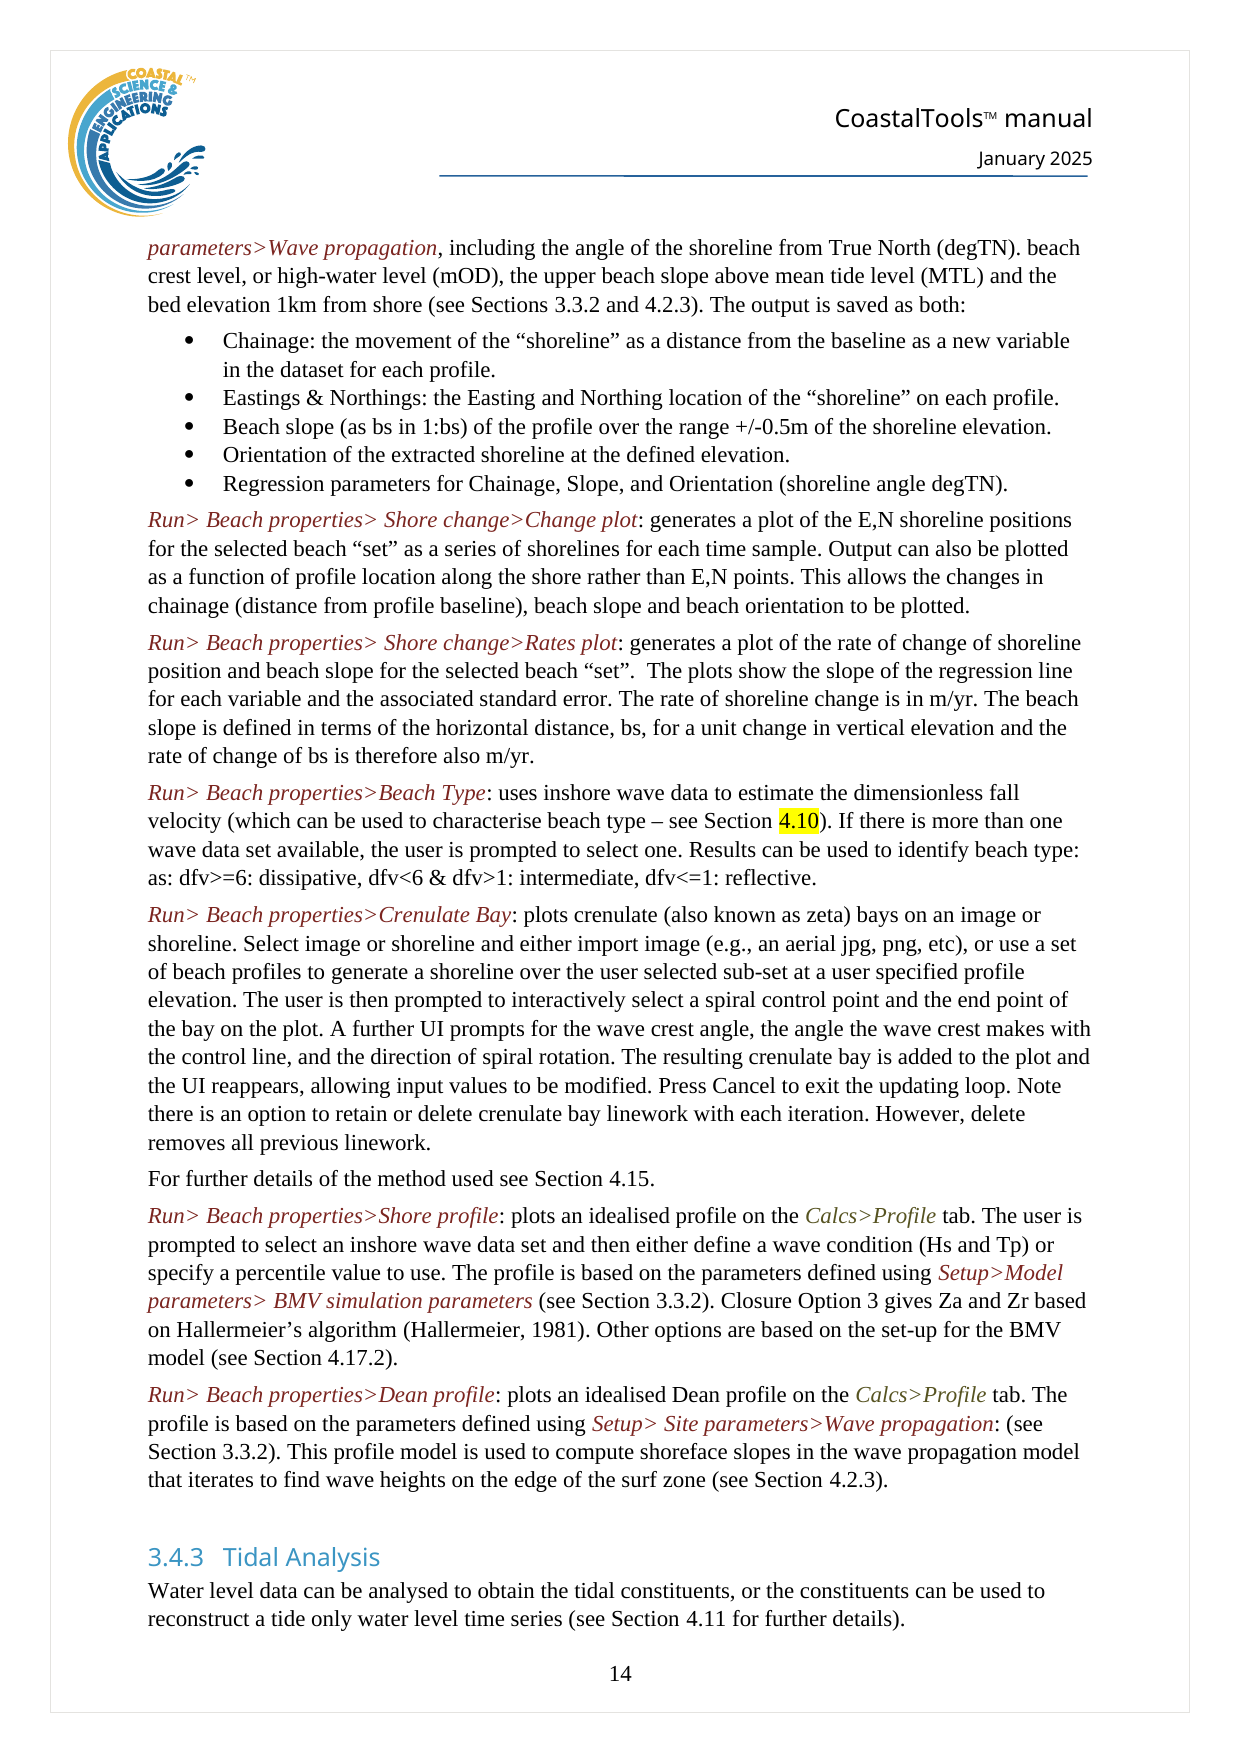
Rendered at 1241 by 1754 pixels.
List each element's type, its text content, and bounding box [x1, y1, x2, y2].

text Run> Beach properties>Shore profile: plots an idealised profile on the Calcs>Profile tab. The user is prompted to select an inshore wave data set and then either define a wave condition (Hs and Tp) or specify a percentile value to use. The profile is based on the parameters defined using Setup>Model parameters> BMV simulation parameters (see Section 3.3.2). Closure Option 3 gives Za and Zr based on Hallermeier’s algorithm (Hallermeier, 1981). Other options are based on the set-up for the BMV model (see Section 4.17.2). [148, 1202, 1093, 1371]
list Eastings & Northings: the Easting and Northing location of the “shoreline” on each profile. [185, 384, 1093, 411]
list Beach slope (as bs in 1:bs) of the profile over the range +/-0.5m of the shoreline elevation. [185, 413, 1093, 439]
text Run> Beach properties>Dean profile: plots an idealised Dean profile on the Calcs>Profile tab. The profile is based on the parameters defined using Setup> Site parameters>Wave propagation: (see Section 3.3.2). This profile model is used to compute shoreface slopes in the wave propagation model that iterates to find wave heights on the edge of the surf zone (see Section 4.2.3). [148, 1381, 1093, 1493]
text Water level data can be analysed to obtain the tidal constituents, or the constituents can be used to reconstruct a tide only water level time series (see Section 4.11 for further details). [148, 1577, 1093, 1632]
text Run> Beach properties>Crenulate Bay: plots crenulate (also known as zeta) bays on an image or shoreline. Select image or shoreline and either import image (e.g., an aerial jpg, png, etc), or use a set of beach profiles to generate a shoreline over the user selected sub-set at a user specified profile elevation. The user is then prompted to interactively select a spiral control point and the end point of the bay on the plot. A further UI prompts for the wave crest angle, the angle the wave crest makes with the control line, and the direction of spiral rotation. The resulting crenulate bay is added to the plot and the UI reappears, allowing input values to be modified. Press Cancel to exit the updating loop. Note there is an option to retain or delete crenulate bay linework with each iteration. However, delete removes all previous linework. [148, 901, 1093, 1155]
list Orientation of the extracted shoreline at the defined elevation. [185, 441, 1093, 468]
list Chainage: the movement of the “shoreline” as a distance from the baseline as a new variable in the dataset for each profile. [185, 327, 1093, 382]
subtitle Tidal Analysis [148, 1540, 1093, 1574]
text Run> Beach properties> Shore change>Change plot: generates a plot of the E,N shoreline positions for the selected beach “set” as a series of shorelines for each time sample. Output can also be plotted as a function of profile location along the shore rather than E,N points. This allows the changes in chainage (distance from profile baseline), beach slope and beach orientation to be plotted. [148, 506, 1093, 618]
text Run> Beach properties>Beach Type: uses inshore wave data to estimate the dimensionless fall velocity (which can be used to characterise beach type – see Section 4.10). If there is more than one wave data set available, the user is prompted to select one. Results can be used to identify beach type: as: dfv>=6: dissipative, dfv<6 & dfv>1: intermediate, dfv<=1: reflective. [148, 779, 1093, 891]
text For further details of the method used see Section 4.15. [148, 1165, 1093, 1192]
list Regression parameters for Chainage, Slope, and Orientation (shoreline angle degTN). [185, 470, 1093, 496]
text Run> Beach properties> Shore change>Rates plot: generates a plot of the rate of change of shoreline position and beach slope for the selected beach “set”. The plots show the slope of the regression line for each variable and the associated standard error. The rate of shoreline change is in m/yr. The beach slope is defined in terms of the horizontal distance, bs, for a unit change in vertical elevation and the rate of change of bs is therefore also m/yr. [148, 628, 1093, 769]
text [148, 234, 1093, 317]
